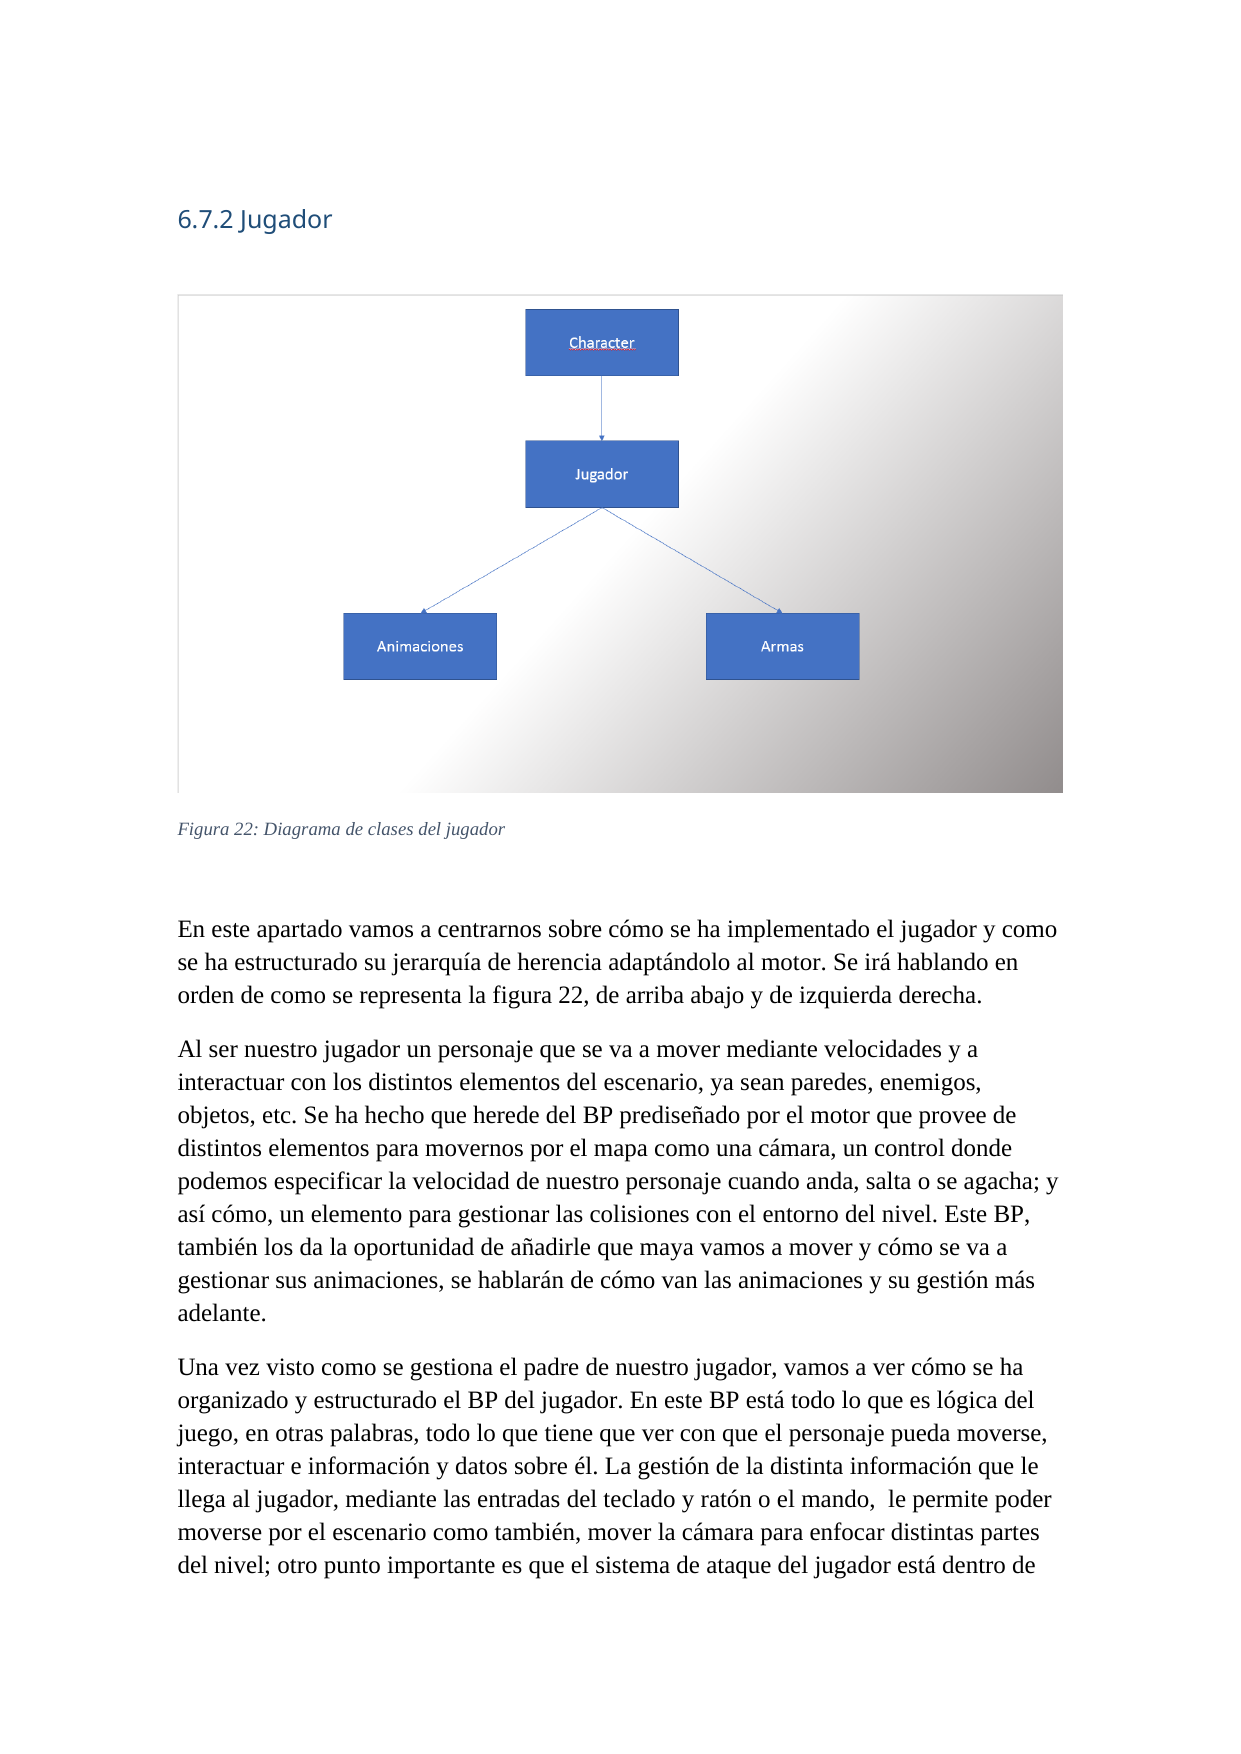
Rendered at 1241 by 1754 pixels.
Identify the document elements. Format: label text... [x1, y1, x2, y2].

picture [177, 294, 1063, 793]
text Al ser nuestro jugador un personaje que se va a mover mediante velocidades y a interactuar con los distintos elementos del escenario, ya sean paredes, enemigos, objetos, etc. Se ha hecho que herede del BP prediseñado por el motor que provee de distintos elementos para movernos por el mapa como una cámara, un control donde podemos especificar la velocidad de nuestro personaje cuando anda, salta o se agacha; y así cómo, un elemento para gestionar las colisiones con el entorno del nivel. Este BP, también los da la oportunidad de añadirle que maya vamos a mover y cómo se va a gestionar sus animaciones, se hablarán de cómo van las animaciones y su gestión más adelante. [177, 1034, 1063, 1327]
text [177, 1352, 1063, 1579]
subtitle 6.7.2 Jugador [177, 201, 1063, 236]
text En este apartado vamos a centrarnos sobre cómo se ha implementado el jugador y como se ha estructurado su jerarquía de herencia adaptándolo al motor. Se irá hablando en orden de como se representa la figura 22, de arriba abajo y de izquierda derecha. [177, 914, 1063, 1009]
